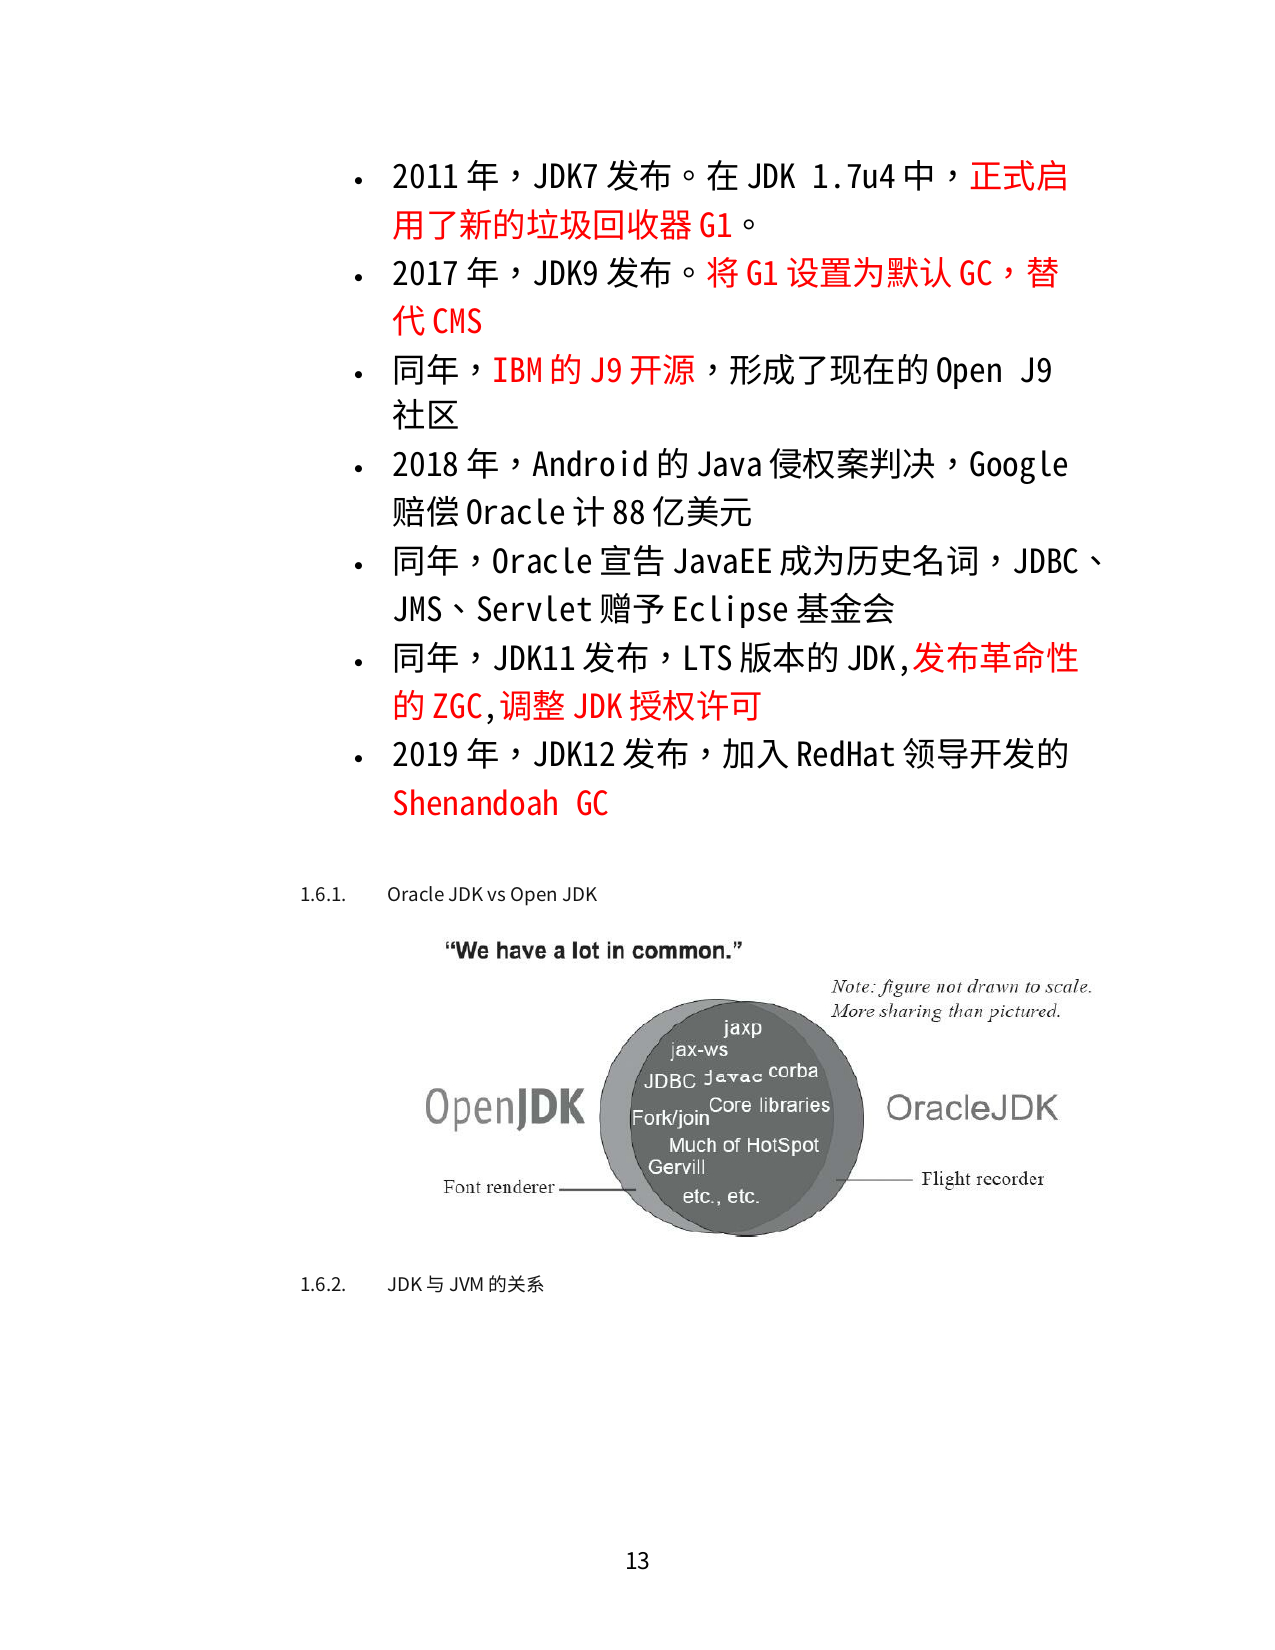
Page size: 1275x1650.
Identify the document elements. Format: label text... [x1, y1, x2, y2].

list 同年，Oracle宣告JavaEE成为历史名词，JDBC、JMS、Servlet赠予Eclipse基金会 [355, 534, 1087, 631]
list 同年，IBM的J9开源，形成了现在的Open J9社区 [355, 344, 1087, 438]
list JDK与JVM的关系 [300, 1269, 1087, 1296]
picture [417, 932, 1107, 1245]
list 2011年，JDK7发布。在JDK 1.7u4中，正式启用了新的垃圾回收器G1。 [355, 150, 1087, 247]
list 2019年，JDK12发布，加入RedHat领导开发的Shenandoah GC [355, 728, 1087, 825]
list 2017年，JDK9发布。将G1设置为默认GC，替代CMS [355, 247, 1087, 344]
list Oracle JDK vs Open JDK [300, 880, 1087, 907]
list 2018年，Android的Java侵权案判决，Google赔偿Oracle计88亿美元 [355, 438, 1087, 534]
list 同年，JDK11发布，LTS版本的JDK,发布革命性的ZGC,调整JDK授权许可 [355, 631, 1087, 728]
